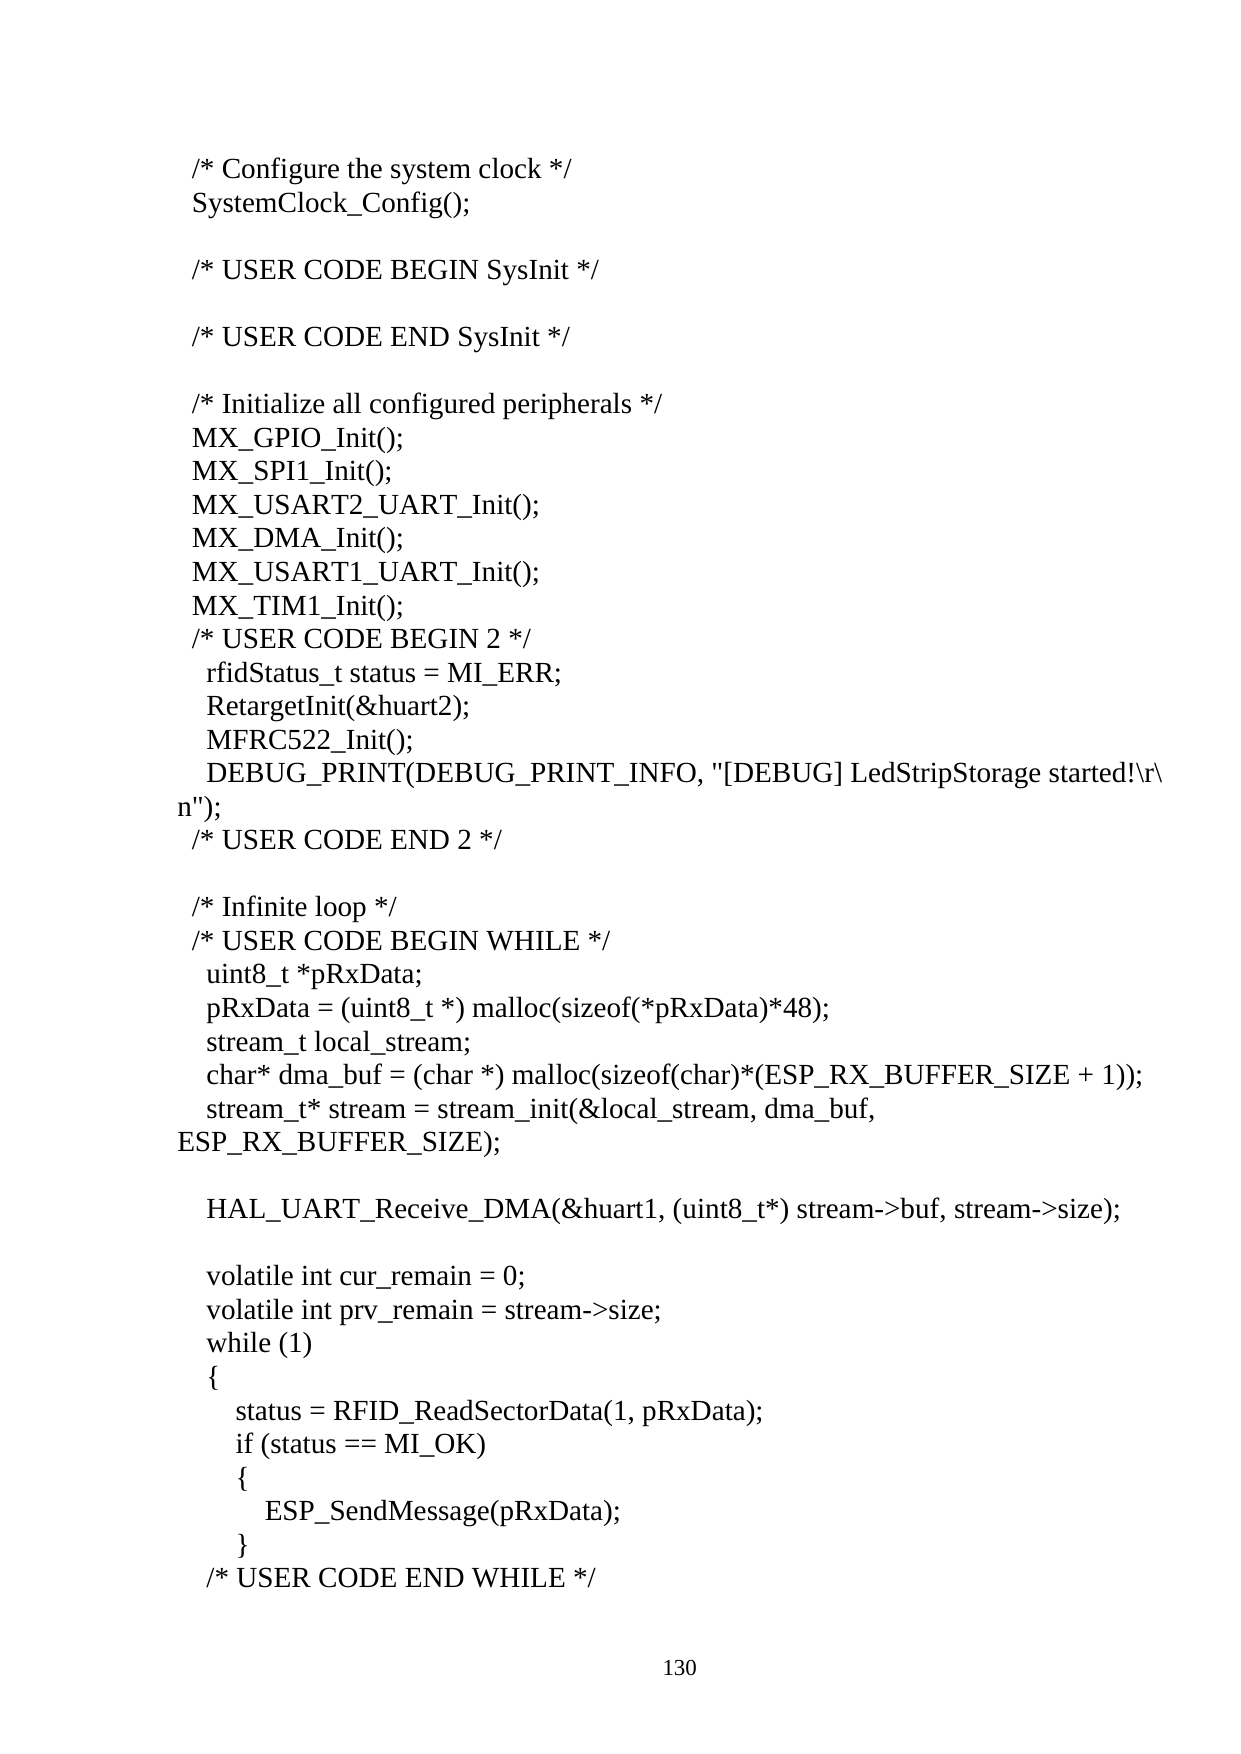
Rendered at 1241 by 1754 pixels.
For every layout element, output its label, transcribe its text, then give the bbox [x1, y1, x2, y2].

text volatile int cur_remain = 0; [177, 1258, 1182, 1292]
text MX_SPI1_Init(); [177, 453, 1182, 487]
text MX_USART1_UART_Init(); [177, 554, 1182, 588]
text rfidStatus_t status = MI_ERR; [177, 655, 1182, 688]
text stream_t local_stream; [177, 1024, 1182, 1057]
text MX_TIM1_Init(); [177, 588, 1182, 621]
text /* Infinite loop */ [177, 889, 1182, 923]
text MX_DMA_Init(); [177, 521, 1182, 554]
text MX_GPIO_Init(); [177, 420, 1182, 453]
text RetargetInit(&huart2); [177, 688, 1182, 722]
text { [177, 1359, 1182, 1393]
text /* Initialize all configured peripherals */ [177, 386, 1182, 420]
text /* USER CODE END 2 */ [177, 822, 1182, 856]
text /* USER CODE BEGIN 2 */ [177, 621, 1182, 655]
text status = RFID_ReadSectorData(1, pRxData); [177, 1393, 1182, 1426]
text stream_t* stream = stream_init(&local_stream, dma_buf, ESP_RX_BUFFER_SIZE); [177, 1091, 1182, 1158]
text /* USER CODE BEGIN SysInit */ [177, 252, 1182, 286]
text SystemClock_Config(); [177, 185, 1182, 219]
text char* dma_buf = (char *) malloc(sizeof(char)*(ESP_RX_BUFFER_SIZE + 1)); [177, 1057, 1182, 1091]
text DEBUG_PRINT(DEBUG_PRINT_INFO, "[DEBUG] LedStripStorage started!\r\n"); [177, 755, 1182, 822]
text /* Configure the system clock */ [177, 152, 1182, 185]
text /* USER CODE END WHILE */ [177, 1560, 1182, 1594]
text /* USER CODE BEGIN WHILE */ [177, 923, 1182, 957]
text MFRC522_Init(); [177, 722, 1182, 755]
text volatile int prv_remain = stream->size; [177, 1292, 1182, 1326]
text ESP_SendMessage(pRxData); [177, 1493, 1182, 1527]
text while (1) [177, 1326, 1182, 1359]
text MX_USART2_UART_Init(); [177, 487, 1182, 521]
text uint8_t *pRxData; [177, 957, 1182, 990]
text { [177, 1460, 1182, 1493]
text HAL_UART_Receive_DMA(&huart1, (uint8_t*) stream->buf, stream->size); [177, 1191, 1182, 1225]
text pRxData = (uint8_t *) malloc(sizeof(*pRxData)*48); [177, 990, 1182, 1024]
text } [177, 1527, 1182, 1560]
text if (status == MI_OK) [177, 1426, 1182, 1460]
text /* USER CODE END SysInit */ [177, 319, 1182, 353]
